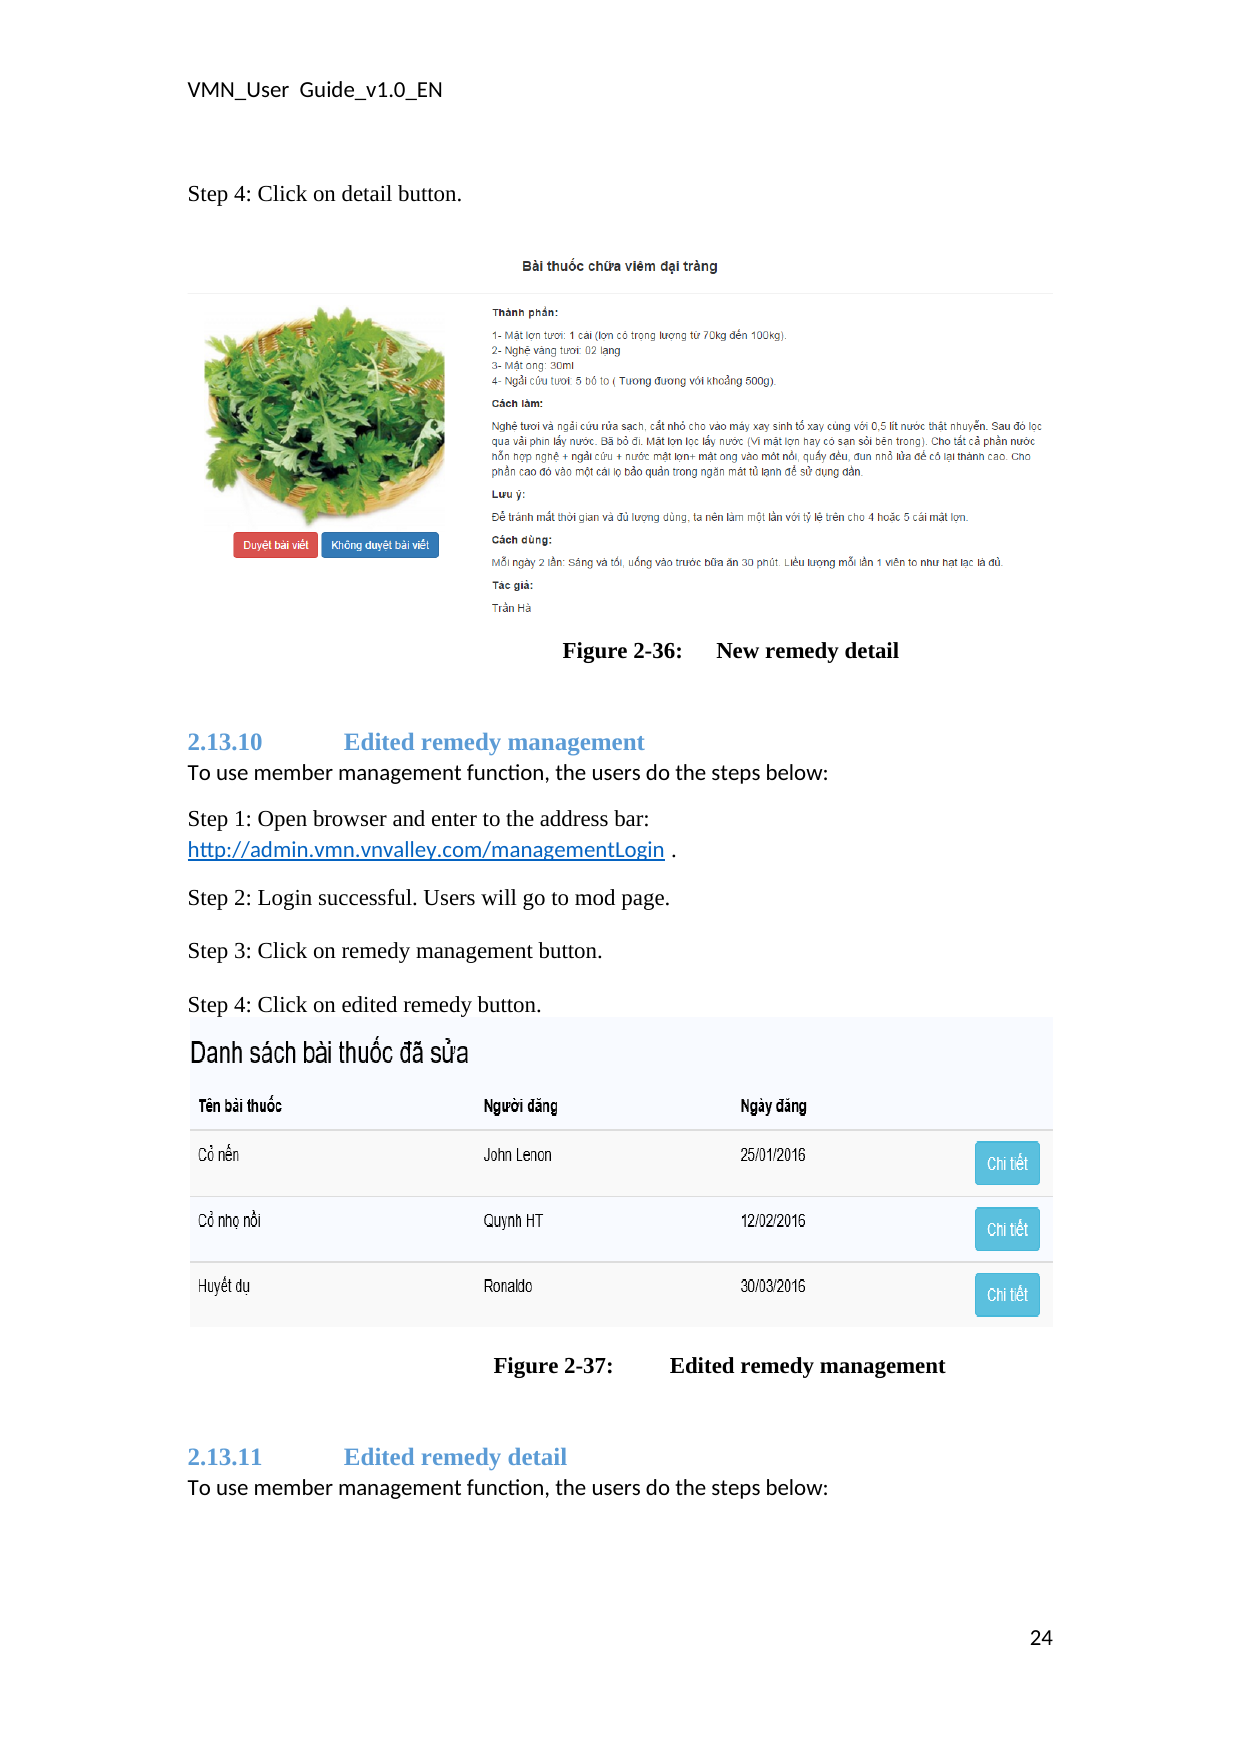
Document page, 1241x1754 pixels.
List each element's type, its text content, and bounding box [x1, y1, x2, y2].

text Edited remedy management [386, 1352, 1053, 1378]
text To use member management function, the users do the steps below: [187, 758, 1053, 786]
text To use member management function, the users do the steps below: [187, 1473, 1053, 1501]
picture [187, 253, 1053, 619]
text Step 1: Open browser and enter to the address bar: http://admin.vmn.vnvalley.com/managementLogin . [187, 805, 1053, 863]
subtitle Edited remedy detail [187, 1442, 1053, 1470]
picture [187, 1017, 1053, 1334]
text Step 3: Click on remedy management button. [187, 937, 1053, 991]
text Step 2: Login successful. Users will go to mod page. [187, 884, 1053, 910]
text Step 4: Click on detail button. [187, 180, 1053, 206]
subtitle Edited remedy management [187, 727, 1053, 756]
text New remedy detail [409, 637, 1053, 663]
text Step 4: Click on edited remedy button. [187, 991, 1053, 1017]
